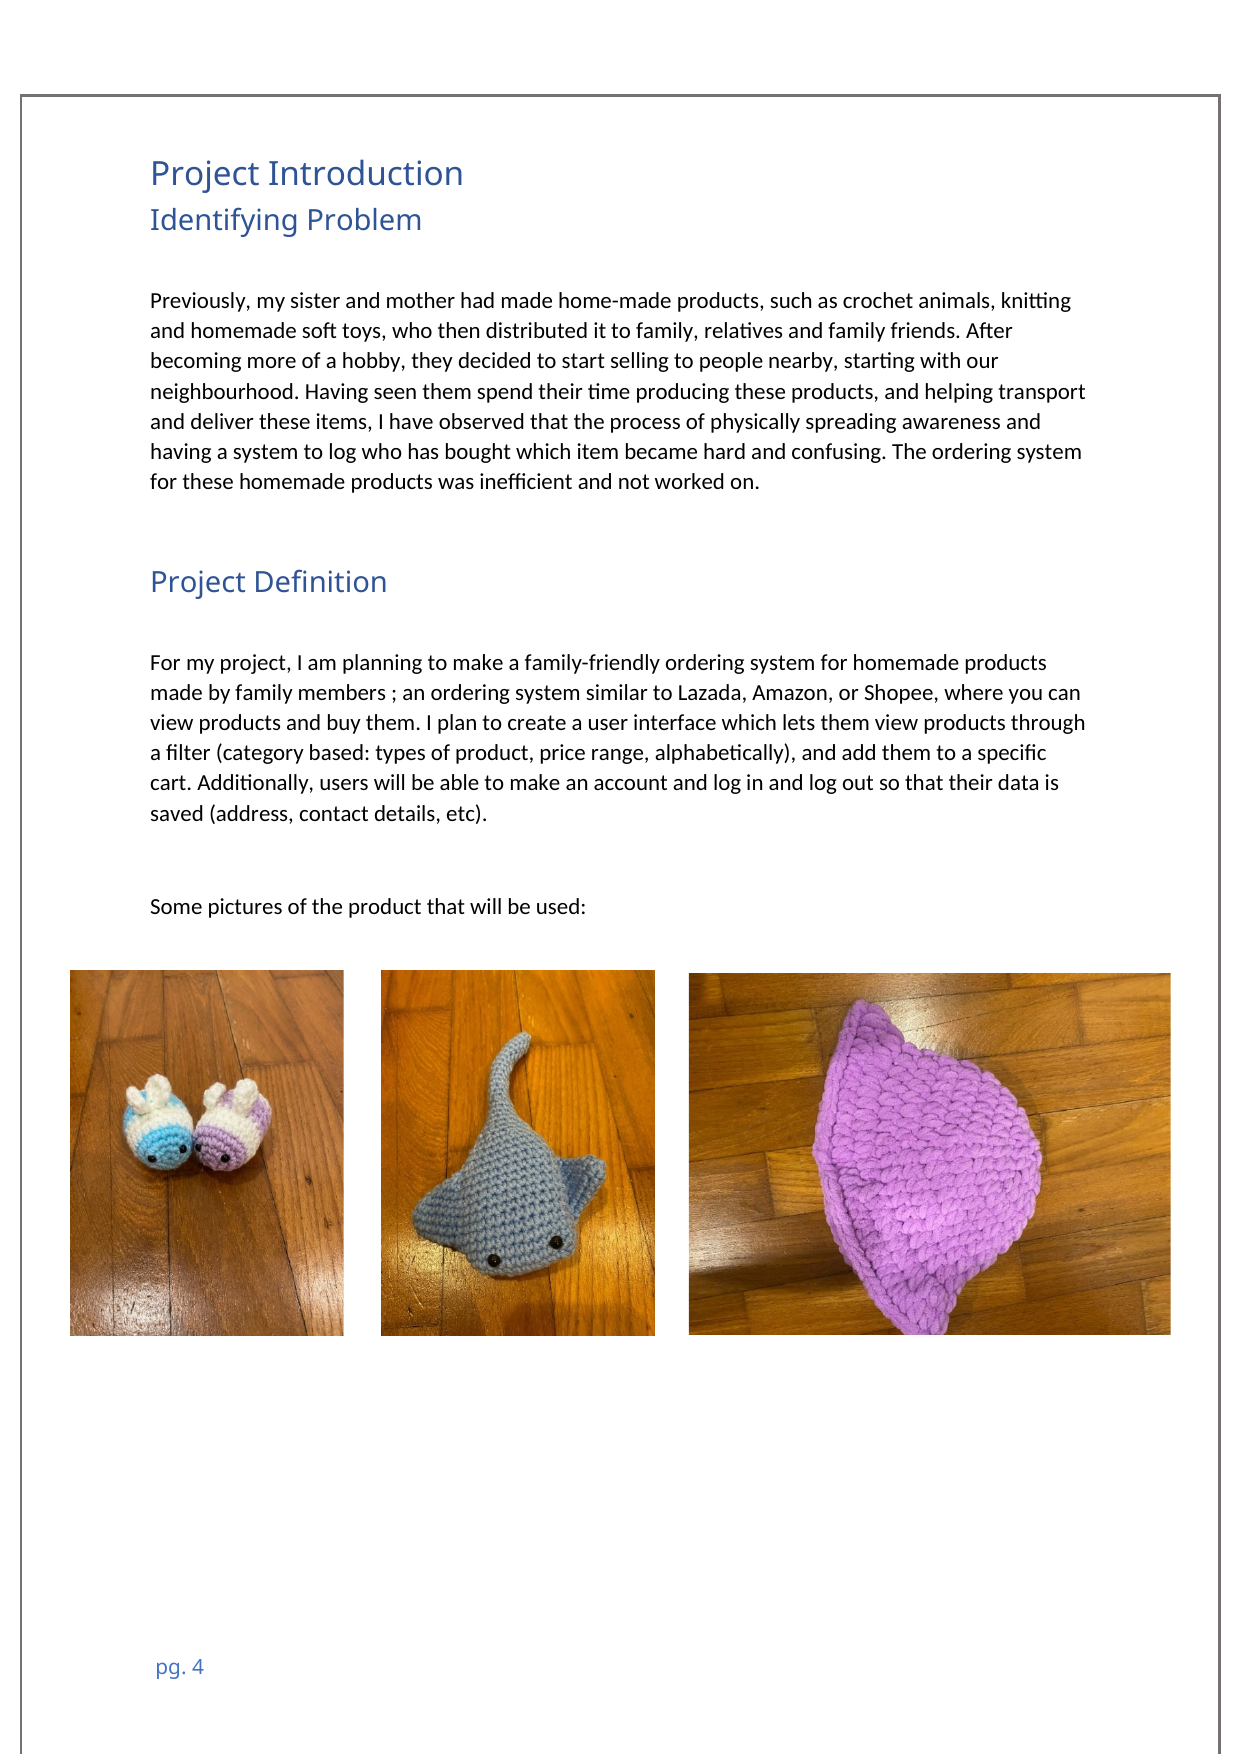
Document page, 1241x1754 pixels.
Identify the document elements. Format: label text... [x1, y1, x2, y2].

subtitle Identifying Problem [150, 199, 1090, 239]
picture [688, 973, 1171, 1335]
subtitle Project Introduction [150, 150, 1090, 195]
text For my project, I am planning to make a family-friendly ordering system for homemade products made by family members ; an ordering system similar to Lazada, Amazon, or Shopee, where you can view products and buy them. I plan to create a user interface which lets them view products through a filter (category based: types of product, price range, alphabetically), and add them to a specific cart. Additionally, users will be able to make an account and log in and log out so that their data is saved (address, contact details, etc). [150, 648, 1090, 827]
picture [381, 970, 655, 1336]
text Some pictures of the product that will be used: [150, 892, 1090, 921]
subtitle Project Definition [150, 561, 1090, 601]
picture [70, 970, 344, 1336]
text Previously, my sister and mother had made home-made products, such as crochet animals, knitting and homemade soft toys, who then distributed it to family, relatives and family friends. After becoming more of a hobby, they decided to start selling to people nearby, starting with our neighbourhood. Having seen them spend their time producing these products, and helping transport and deliver these items, I have observed that the process of physically spreading awareness and having a system to log who has bought which item became hard and confusing. The ordering system for these homemade products was inefficient and not worked on. [150, 286, 1090, 495]
